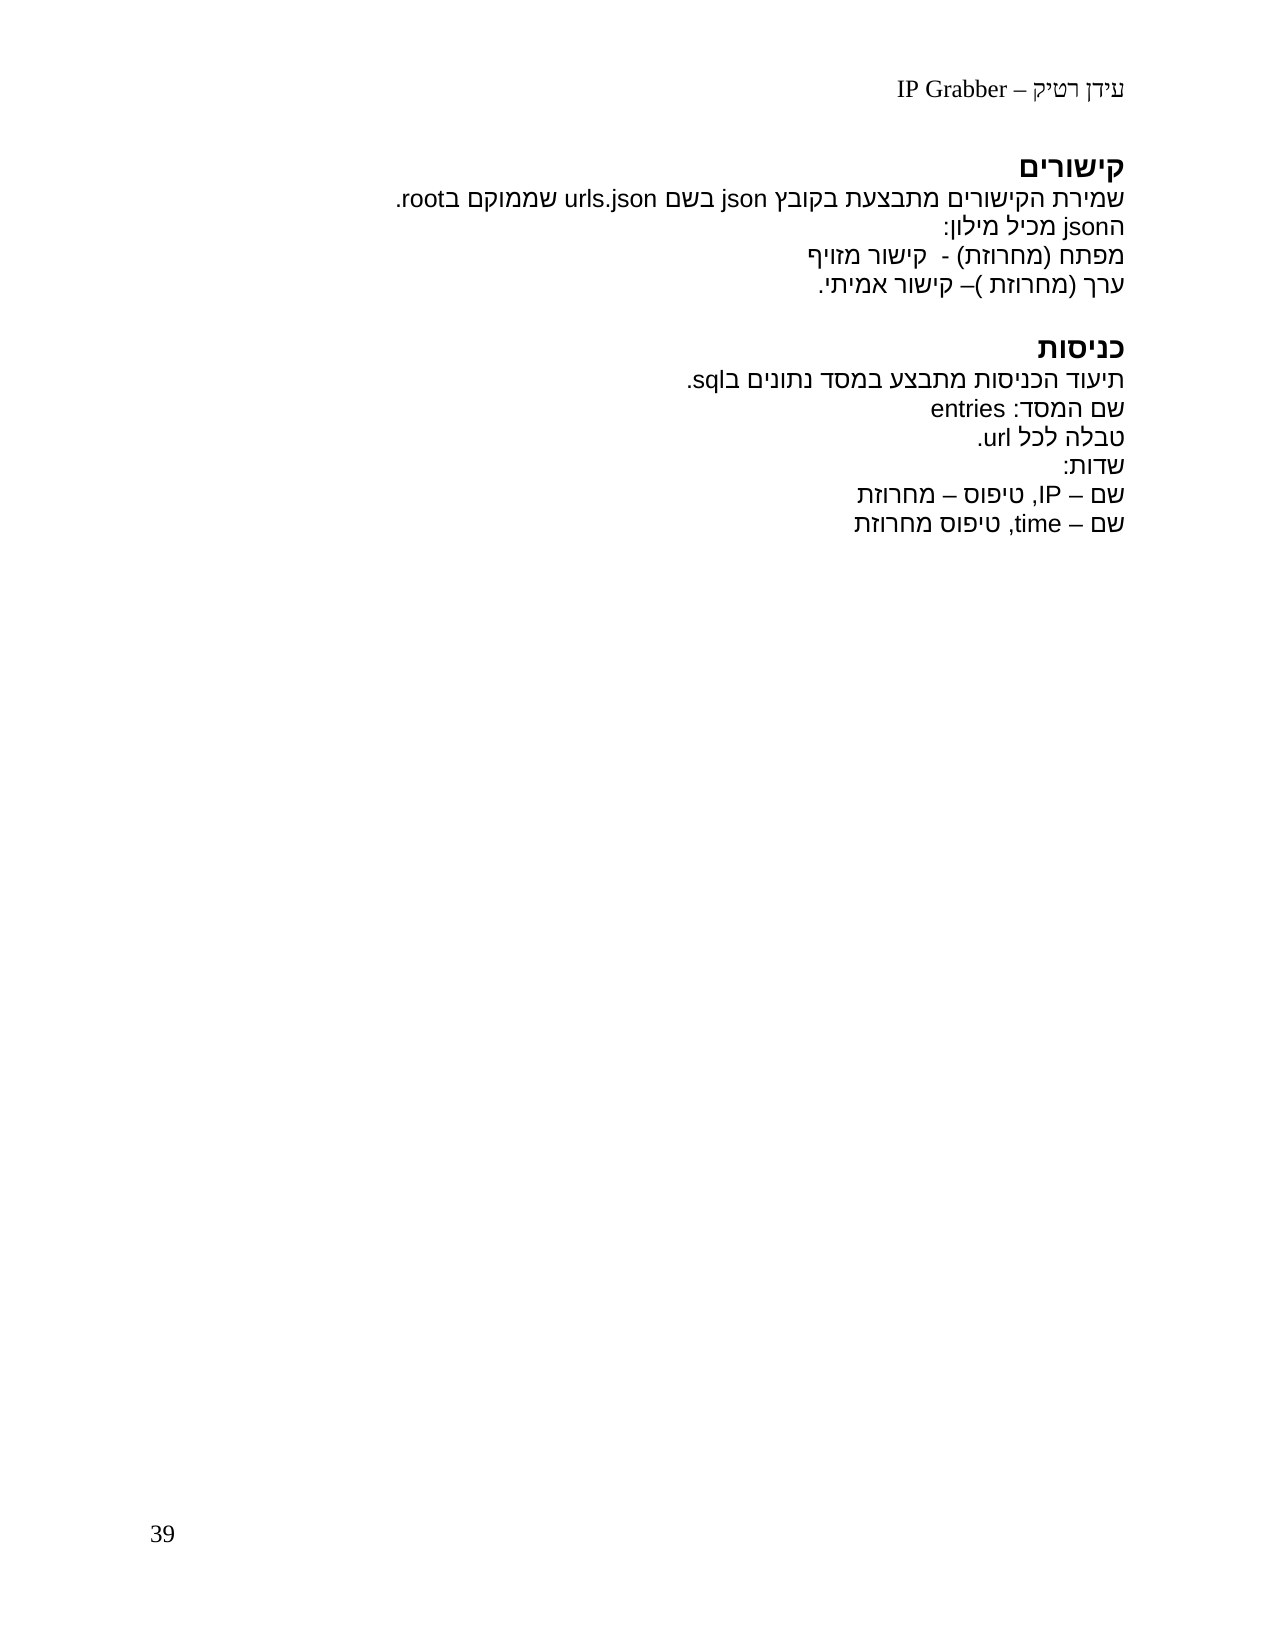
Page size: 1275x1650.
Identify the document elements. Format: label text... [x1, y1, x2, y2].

text תיעוד הכניסות מתבצע במסד נתונים בsql. [150, 365, 1125, 394]
text שמירת הקישורים מתבצעת בקובץ json בשם urls.json שממוקם בroot. [150, 183, 1125, 212]
text טבלה לכל url. [150, 422, 1125, 451]
text שדות: [150, 451, 1125, 480]
subtitle קישורים [150, 150, 1125, 183]
text שם – time, טיפוס מחרוזת [150, 509, 1125, 537]
text מפתח (מחרוזת) - קישור מזויף [150, 241, 1125, 270]
text שם – IP, טיפוס – מחרוזת [150, 480, 1125, 509]
text הjson מכיל מילון: [150, 212, 1125, 241]
text שם המסד: entries [150, 394, 1125, 422]
subtitle כניסות [150, 331, 1125, 365]
text ערך (מחרוזת )– קישור אמיתי. [150, 270, 1125, 298]
